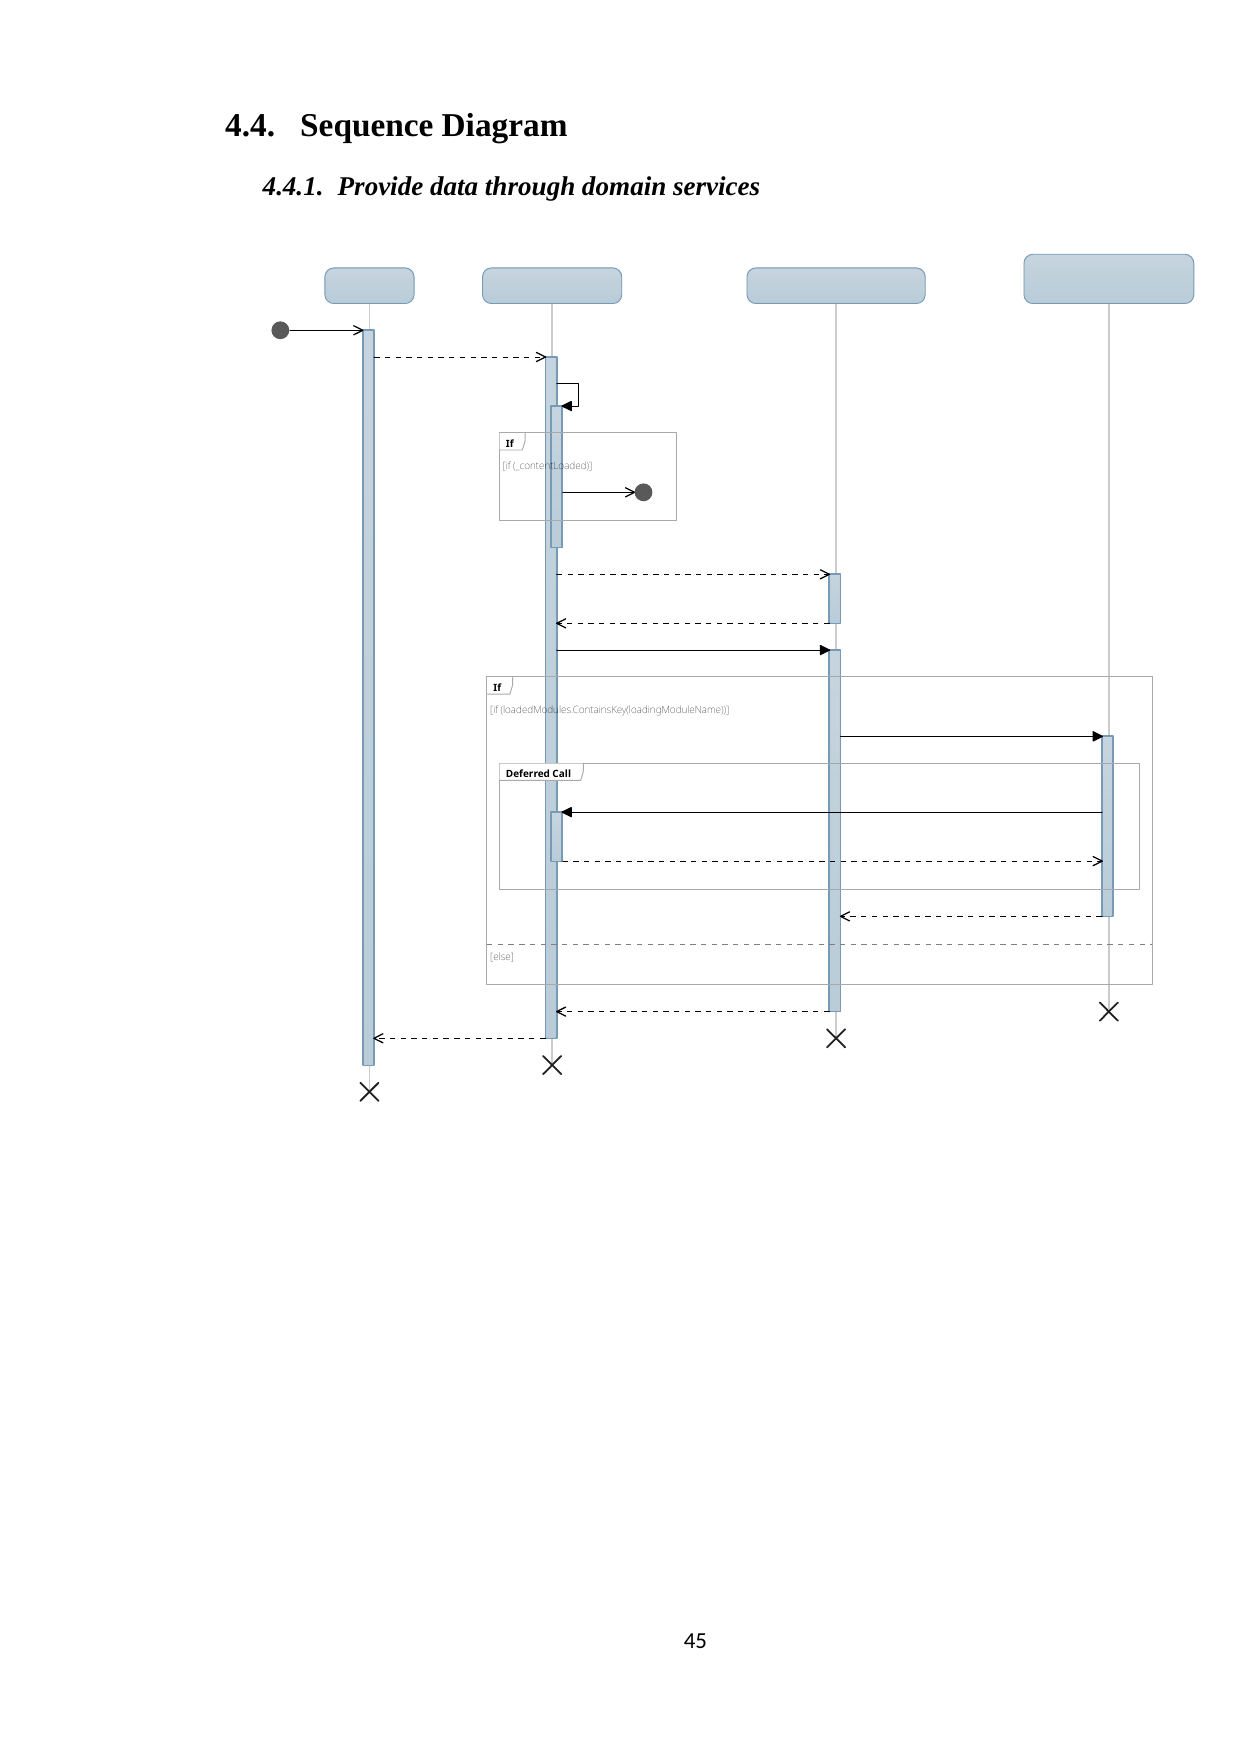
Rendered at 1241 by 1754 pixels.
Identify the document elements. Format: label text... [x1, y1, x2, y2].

list Provide data through domain services [262, 170, 1165, 201]
list Sequence Diagram [225, 105, 1165, 143]
